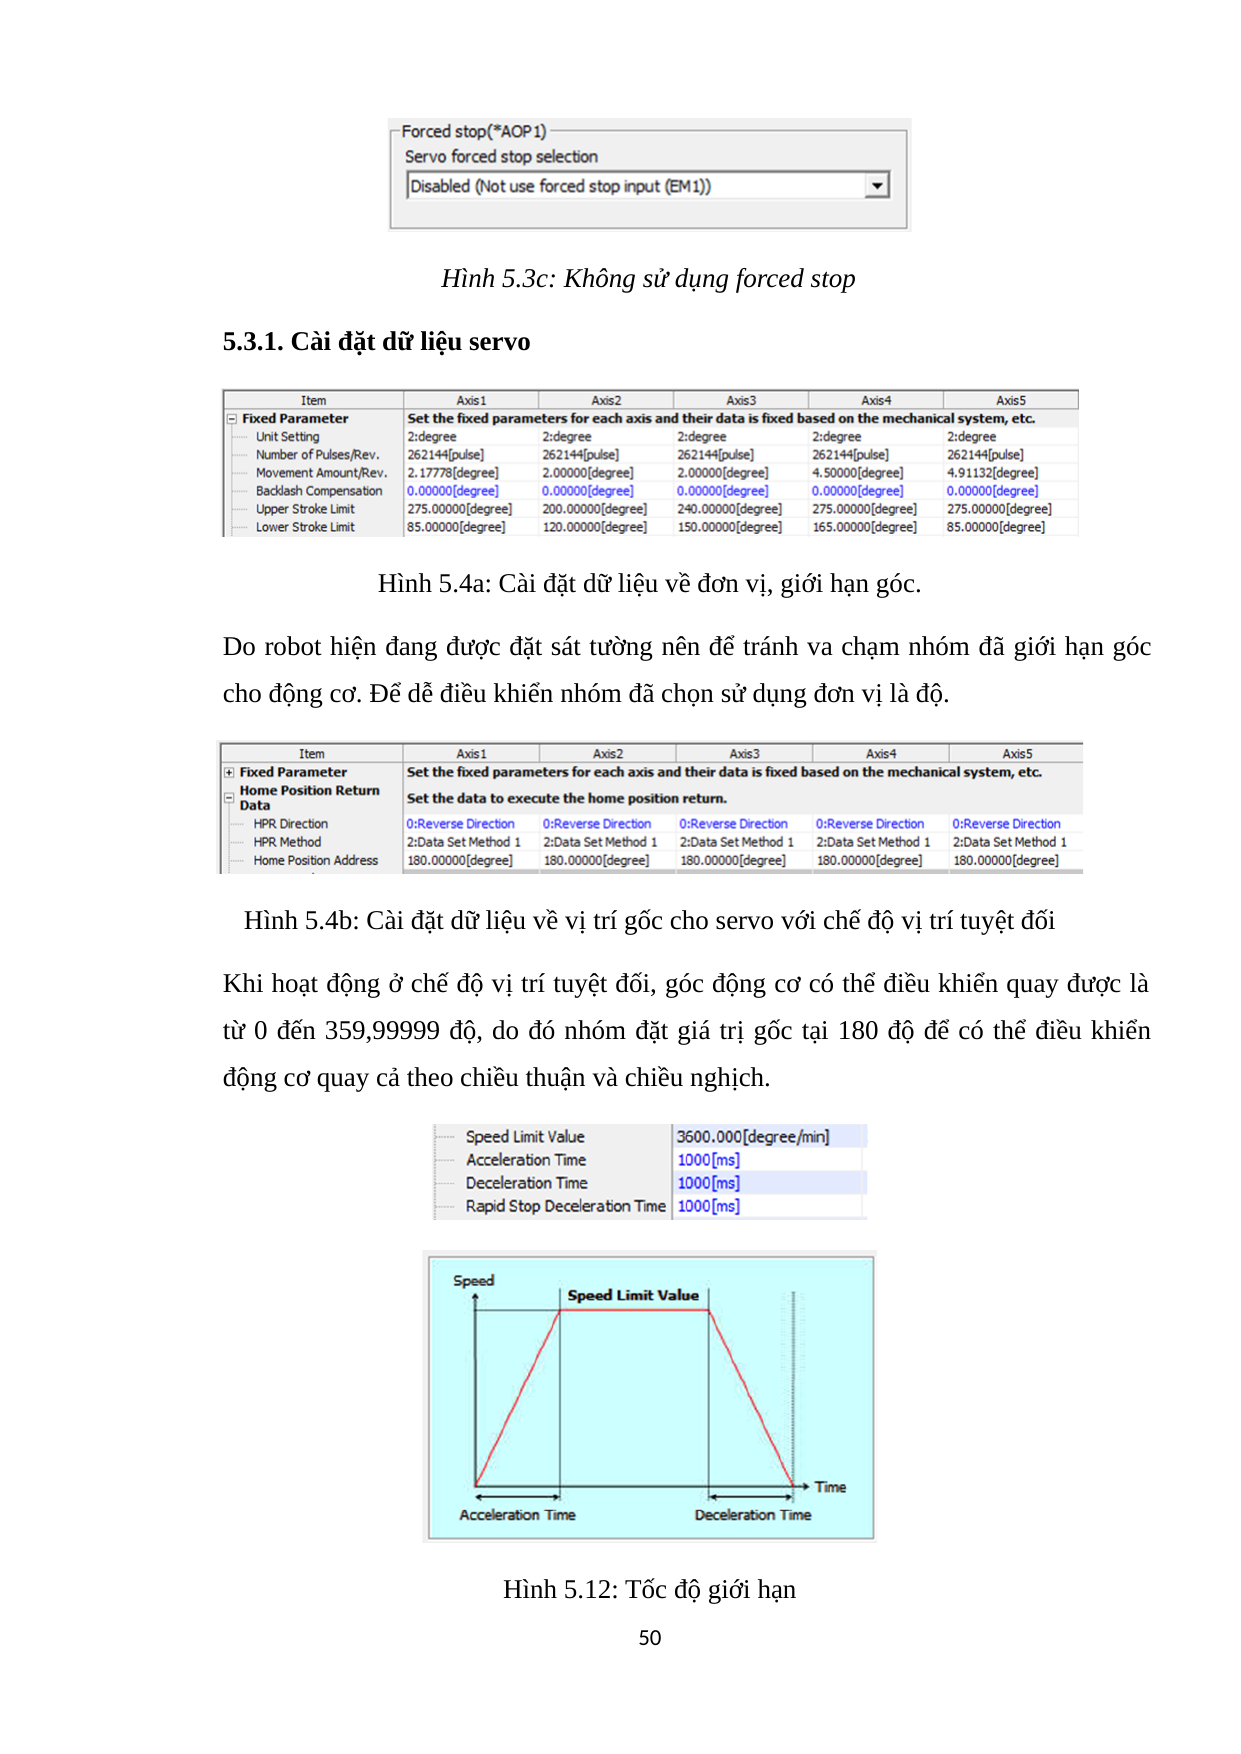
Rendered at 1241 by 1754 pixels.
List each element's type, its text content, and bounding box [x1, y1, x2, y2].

text Do robot hiện đang được đặt sát tường nên để tránh va chạm nhóm đã giới hạn góc cho động cơ. Để dễ điều khiển nhóm đã chọn sử dụng đơn vị là độ. [223, 630, 1152, 708]
picture [387, 118, 912, 232]
text Hình 5.4a: Cài đặt dữ liệu về đơn vị, giới hạn góc. [148, 567, 1152, 598]
text Hình 5.4b: Cài đặt dữ liệu về vị trí gốc cho servo với chế độ vị trí tuyệt đối [148, 904, 1152, 935]
text Khi hoạt động ở chế độ vị trí tuyệt đối, góc động cơ có thể điều khiển quay được là từ 0 đến 359,99999 độ, do đó nhóm đặt giá trị gốc tại 180 độ để có thể điều khiển động cơ quay cả theo chiều thuận và chiều nghịch. [223, 967, 1152, 1092]
picture [422, 1250, 878, 1543]
text Hình 5.12: Tốc độ giới hạn [148, 1573, 1152, 1604]
picture [216, 740, 1084, 874]
text 5.3.1. Cài đặt dữ liệu servo [148, 325, 1152, 356]
picture [220, 388, 1079, 537]
text Hình 5.3c: Không sử dụng forced stop [148, 262, 1152, 293]
picture [431, 1124, 868, 1220]
